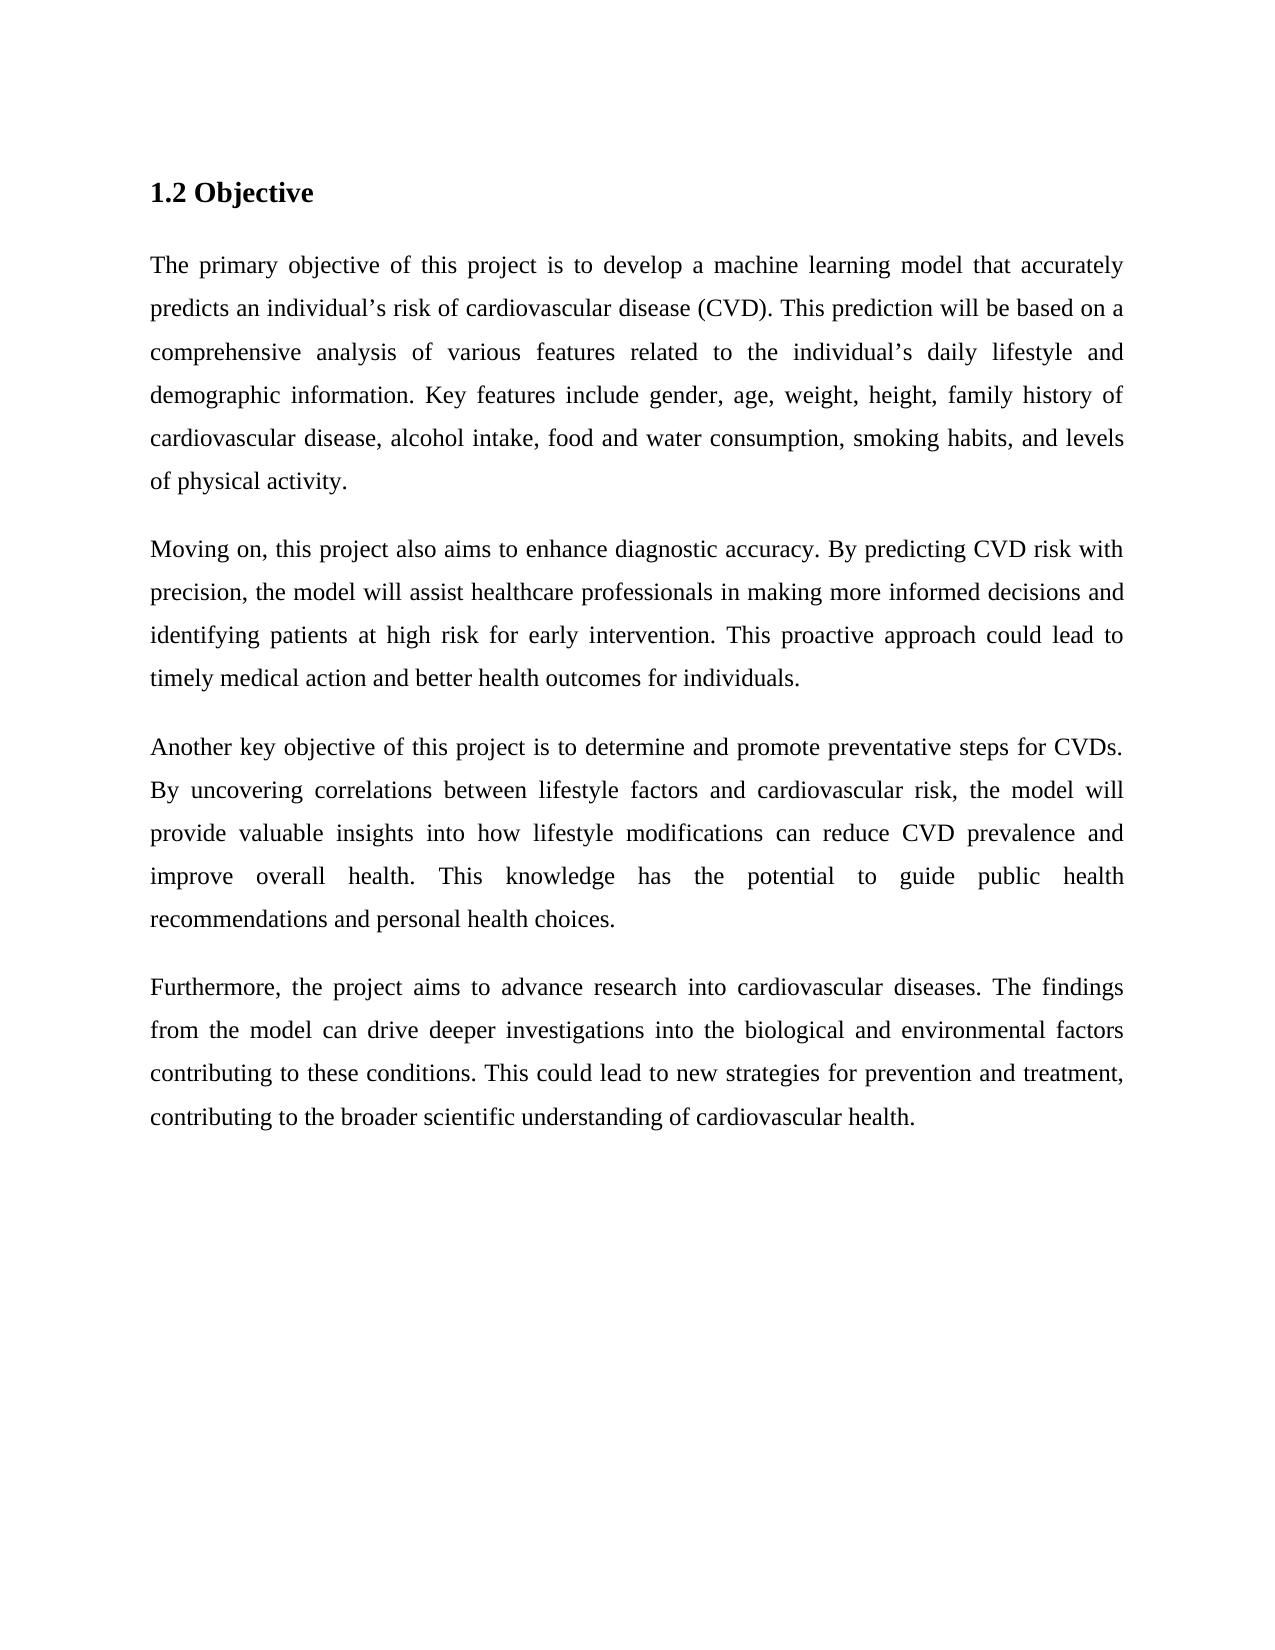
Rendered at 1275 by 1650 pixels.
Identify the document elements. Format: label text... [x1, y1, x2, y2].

text Furthermore, the project aims to advance research into cardiovascular diseases. The findings from the model can drive deeper investigations into the biological and environmental factors contributing to these conditions. This could lead to new strategies for prevention and treatment, contributing to the broader scientific understanding of cardiovascular health. [150, 972, 1125, 1130]
text The primary objective of this project is to develop a machine learning model that accurately predicts an individual’s risk of cardiovascular disease (CVD). This prediction will be based on a comprehensive analysis of various features related to the individual’s daily lifestyle and demographic information. Key features include gender, age, weight, height, family history of cardiovascular disease, alcohol intake, food and water consumption, smoking habits, and levels of physical activity. [150, 250, 1125, 495]
text Moving on, this project also aims to enhance diagnostic accuracy. By predicting CVD risk with precision, the model will assist healthcare professionals in making more informed decisions and identifying patients at high risk for early intervention. This proactive approach could lead to timely medical action and better health outcomes for individuals. [150, 534, 1125, 692]
text Another key objective of this project is to determine and promote preventative steps for CVDs. By uncovering correlations between lifestyle factors and cardiovascular risk, the model will provide valuable insights into how lifestyle modifications can reduce CVD prevalence and improve overall health. This knowledge has the potential to guide public health recommendations and personal health choices. [150, 732, 1125, 933]
text 1.2 Objective [150, 175, 1125, 208]
